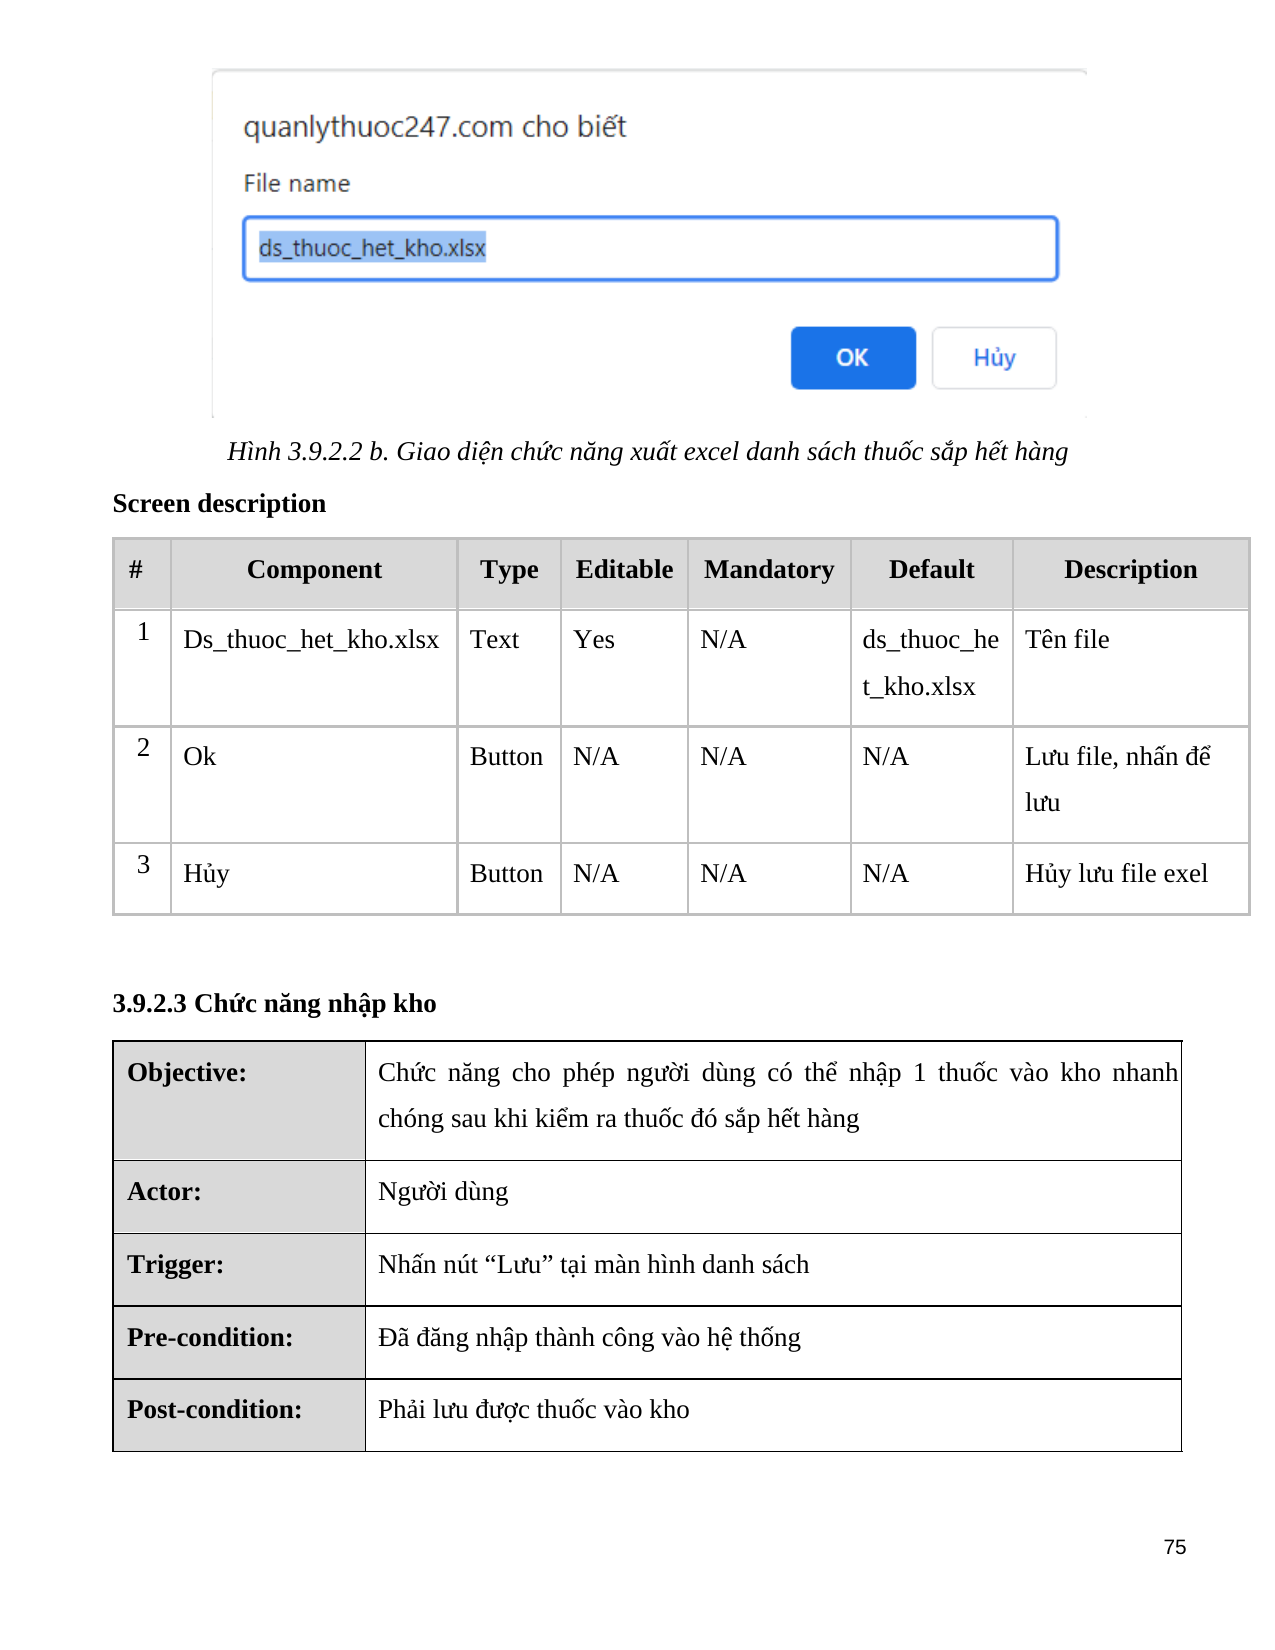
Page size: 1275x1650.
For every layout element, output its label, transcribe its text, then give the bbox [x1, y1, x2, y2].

table_cell Text [459, 611, 560, 725]
table_header # [115, 540, 170, 608]
table_cell Ds_thuoc_het_kho.xlsx [172, 611, 456, 725]
table_cell Hủy [172, 844, 456, 912]
table_cell Pre-condition: [114, 1307, 365, 1378]
table_cell 2 [115, 728, 170, 842]
table_cell ds_thuoc_het_kho.xlsx [852, 611, 1012, 725]
picture [211, 68, 1087, 418]
table_header Editable [562, 540, 687, 608]
table_cell N/A [689, 844, 850, 912]
table_cell Button [459, 844, 560, 912]
table_cell Trigger: [114, 1234, 365, 1305]
table_header Component [172, 540, 456, 608]
table_cell Phải lưu được thuốc vào kho [366, 1380, 1181, 1451]
table_cell Tên file [1014, 611, 1248, 725]
table_cell Ok [172, 728, 456, 842]
table_cell Hủy lưu file exel [1014, 844, 1248, 912]
table_cell Button [459, 728, 560, 842]
table_cell Đã đăng nhập thành công vào hệ thống [366, 1307, 1181, 1378]
table_cell Nhấn nút “Lưu” tại màn hình danh sách [366, 1234, 1181, 1305]
table_header Default [852, 540, 1012, 608]
table_header Type [459, 540, 560, 608]
table_cell Người dùng [366, 1161, 1181, 1232]
subtitle Chức năng nhập kho [112, 987, 1186, 1018]
text Screen description [112, 487, 1186, 518]
table_cell N/A [852, 728, 1012, 842]
table_cell N/A [562, 844, 687, 912]
table_cell N/A [689, 611, 850, 725]
table_header Description [1014, 540, 1248, 608]
table_cell N/A [852, 844, 1012, 912]
table_cell Post-condition: [114, 1380, 365, 1451]
text Hình 3.9.2.2 b. Giao diện chức năng xuất excel danh sách thuốc sắp hết hàng [112, 435, 1186, 466]
table_header Chức năng cho phép người dùng có thể nhập 1 thuốc vào kho nhanh chóng sau khi kiểm ra thuốc đó sắp hết hàng [366, 1042, 1181, 1159]
table_cell Lưu file, nhấn để lưu [1014, 728, 1248, 842]
table_cell 1 [115, 611, 170, 725]
table_cell N/A [562, 728, 687, 842]
table_header Objective: [114, 1042, 365, 1159]
table_header Mandatory [689, 540, 850, 608]
table_cell N/A [689, 728, 850, 842]
table_cell Yes [562, 611, 687, 725]
table_cell Actor: [114, 1161, 365, 1232]
table_cell 3 [115, 844, 170, 912]
